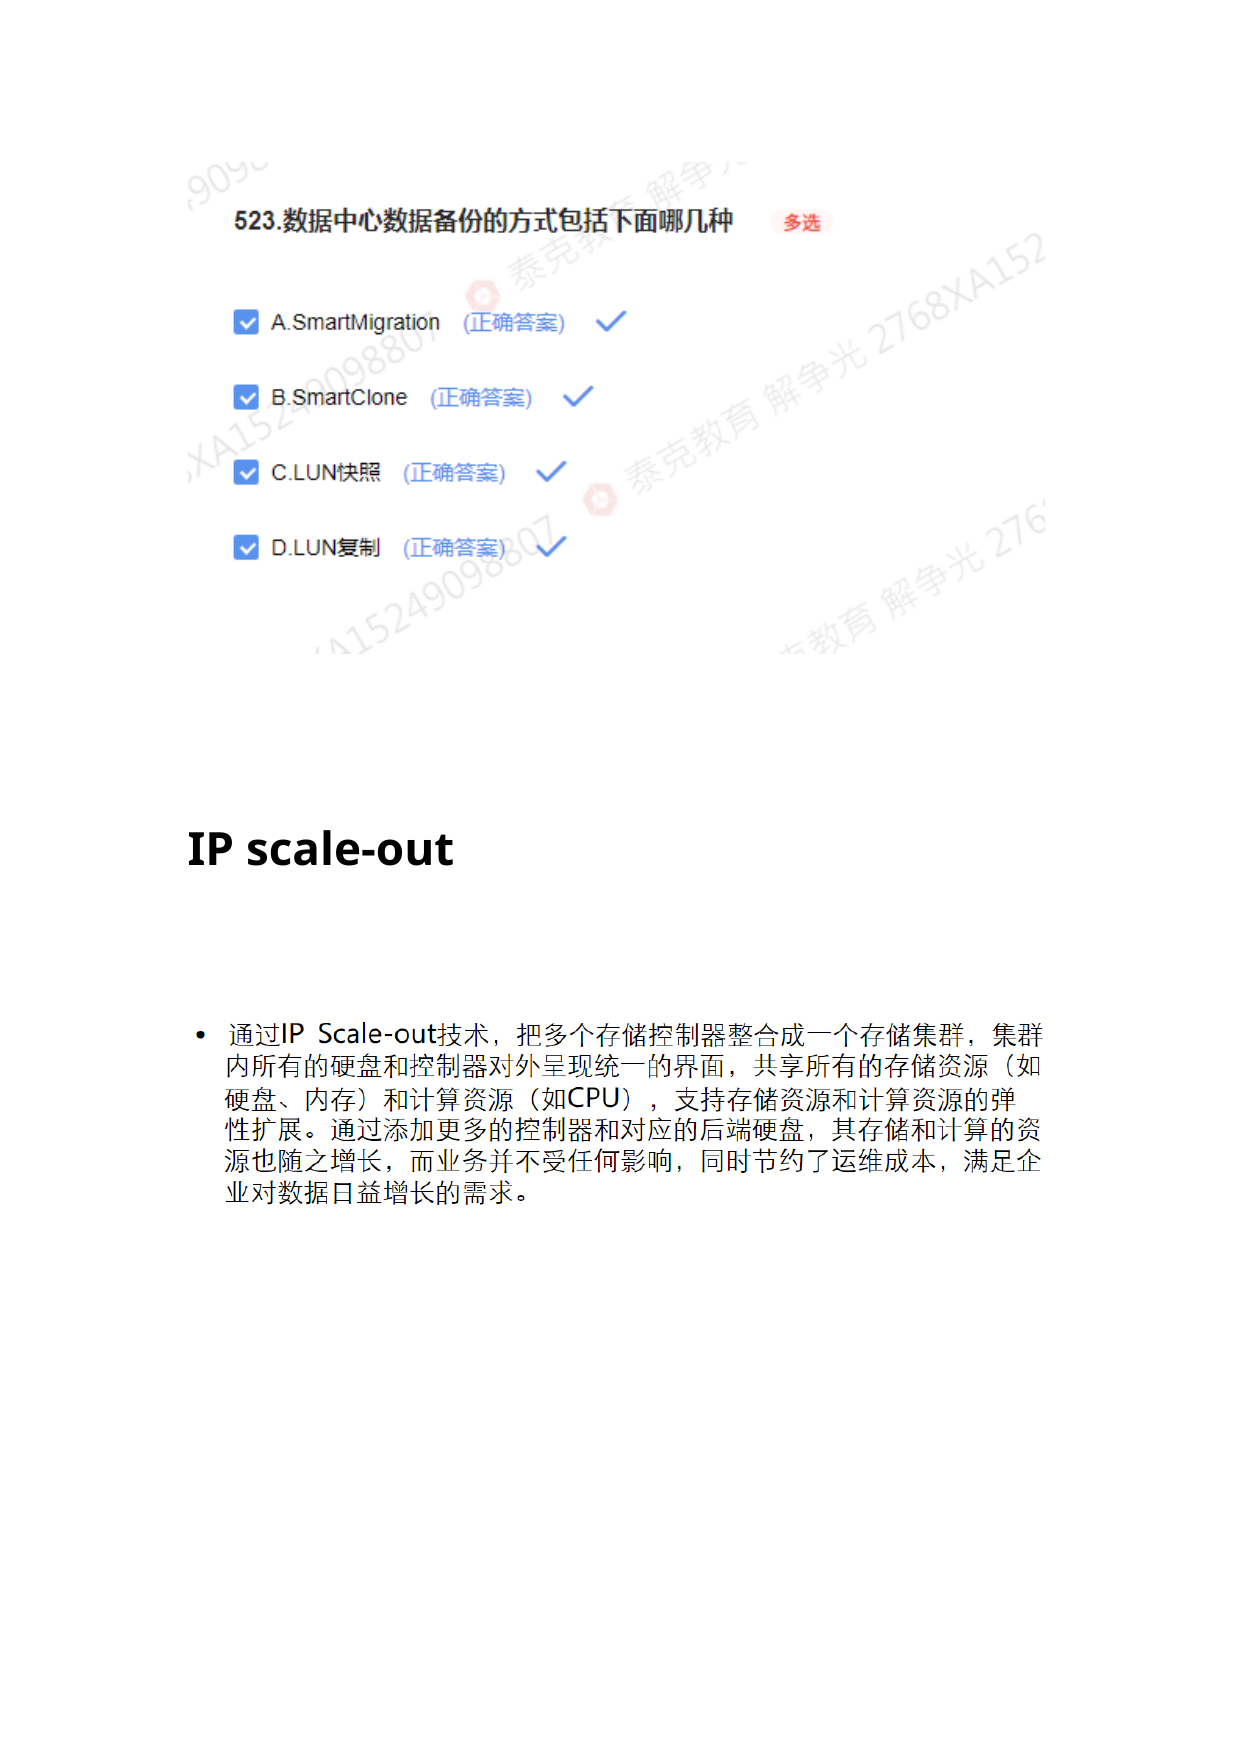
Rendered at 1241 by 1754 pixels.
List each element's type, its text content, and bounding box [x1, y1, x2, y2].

picture [187, 1002, 1053, 1222]
subtitle IP scale-out [187, 815, 1053, 880]
picture [187, 162, 1046, 654]
